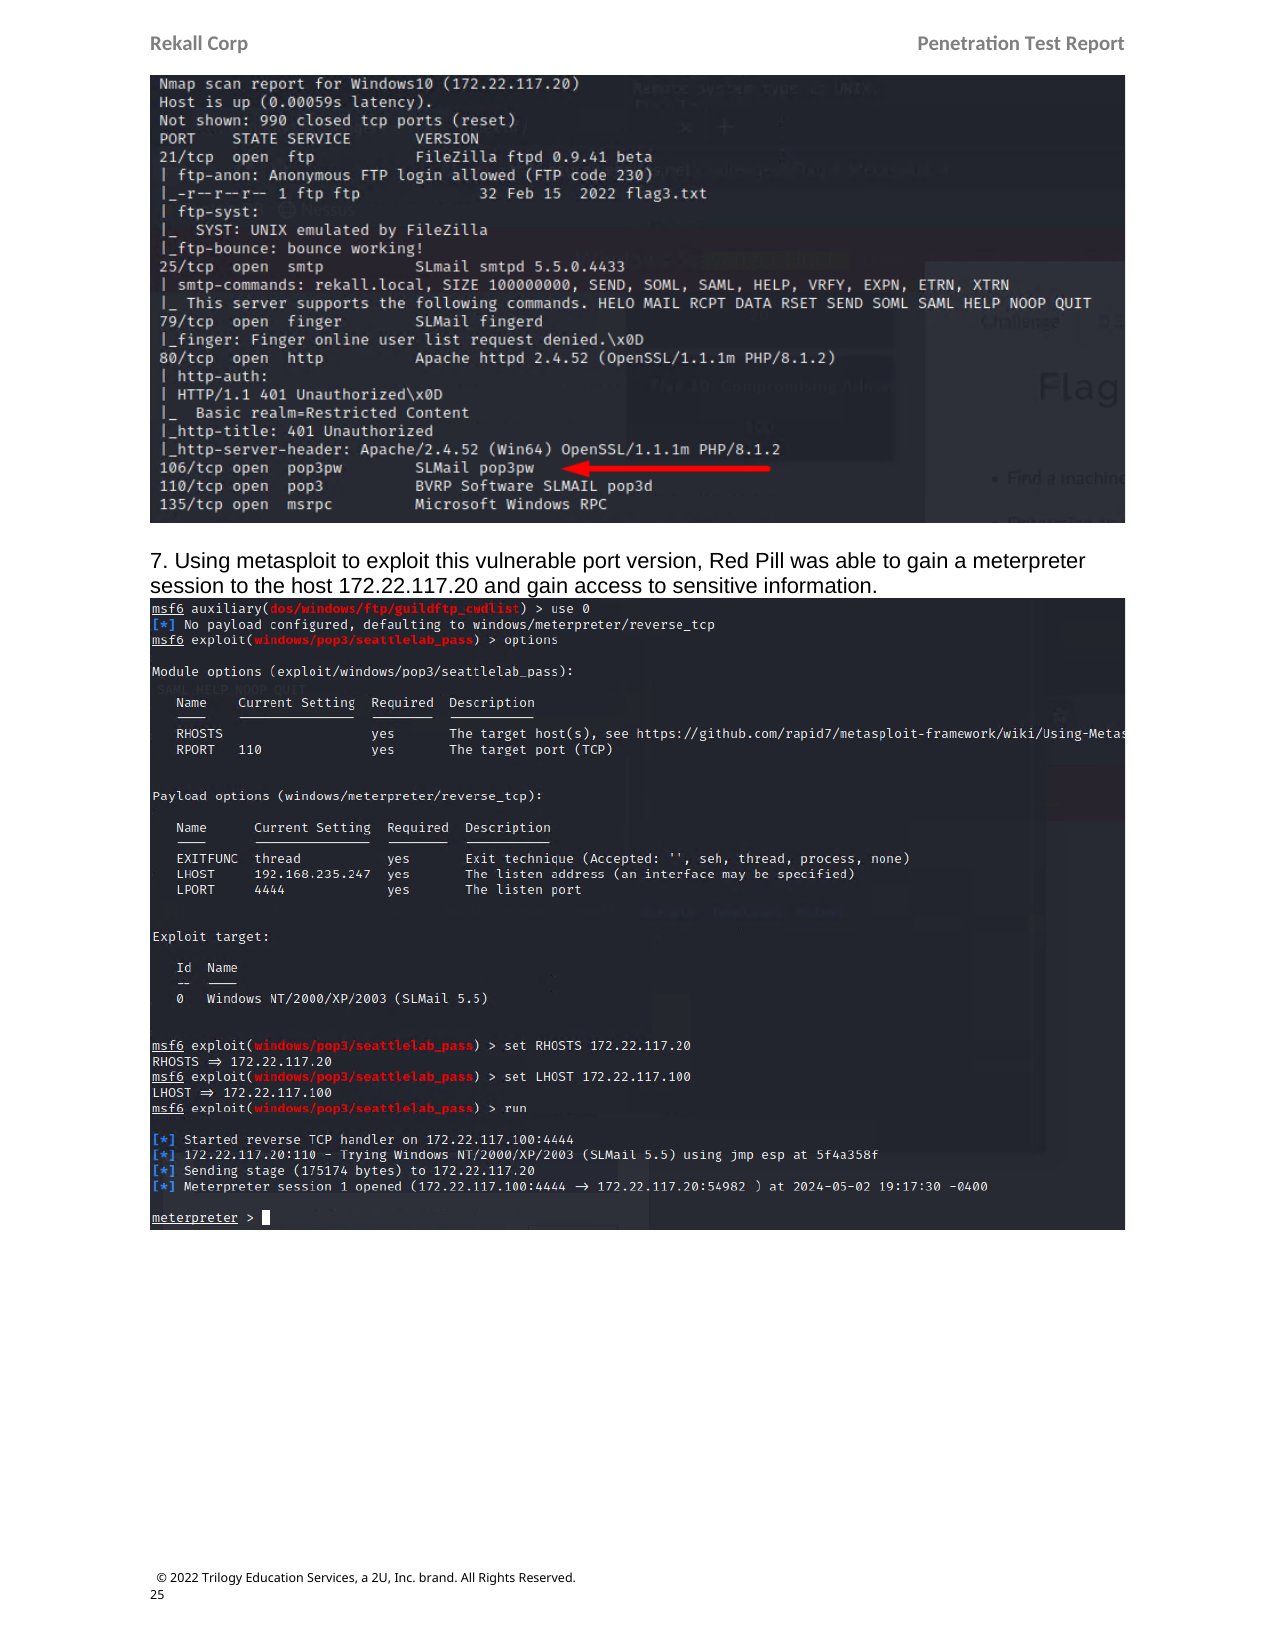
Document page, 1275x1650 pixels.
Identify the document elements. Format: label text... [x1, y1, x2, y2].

picture [150, 75, 1125, 523]
picture [150, 598, 1125, 1230]
text 7. Using metasploit to exploit this vulnerable port version, Red Pill was able to gain a meterpreter session to the host 172.22.117.20 and gain access to sensitive information. [150, 548, 1125, 598]
